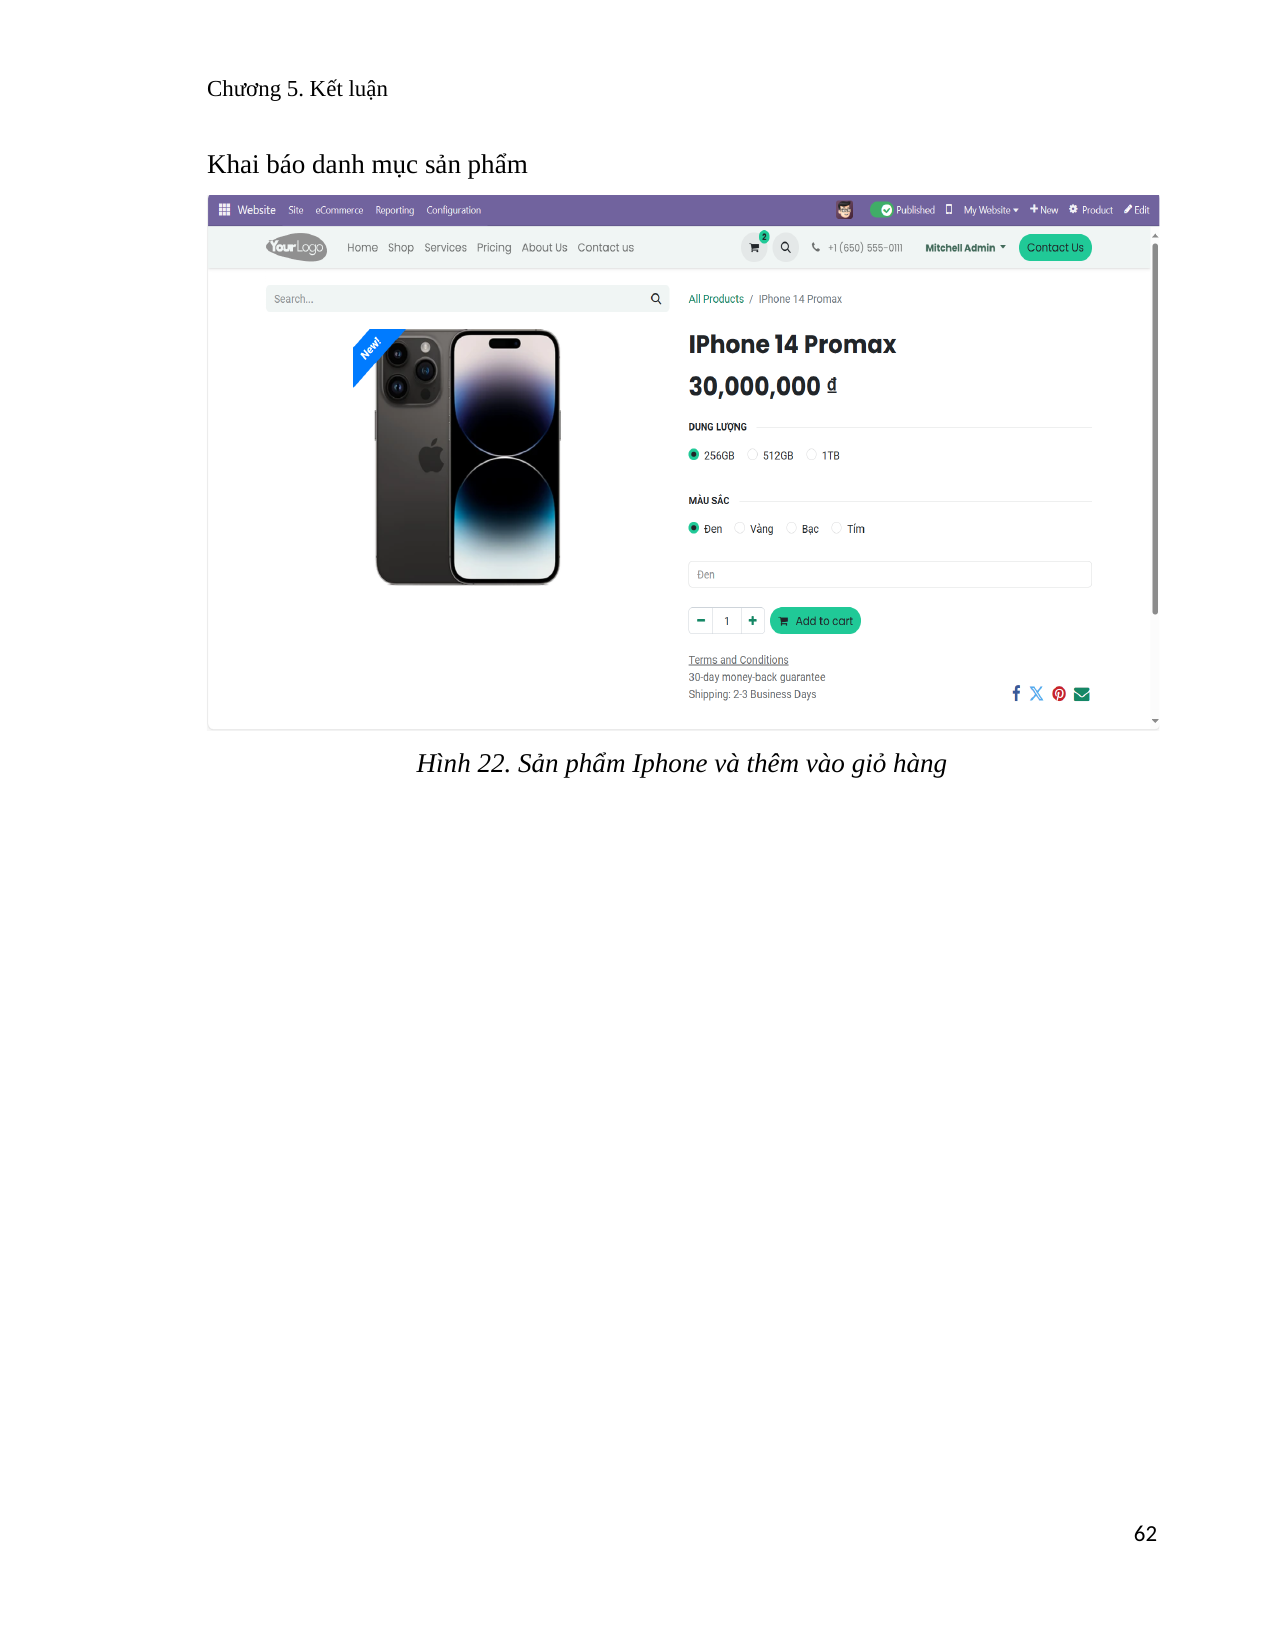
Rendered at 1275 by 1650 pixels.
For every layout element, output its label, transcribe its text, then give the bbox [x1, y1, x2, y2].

text Khai báo danh mục sản phẩm [207, 148, 1157, 179]
text Hình 22. Sản phẩm Iphone và thêm vào giỏ hàng [207, 747, 1157, 778]
picture [206, 195, 1160, 731]
